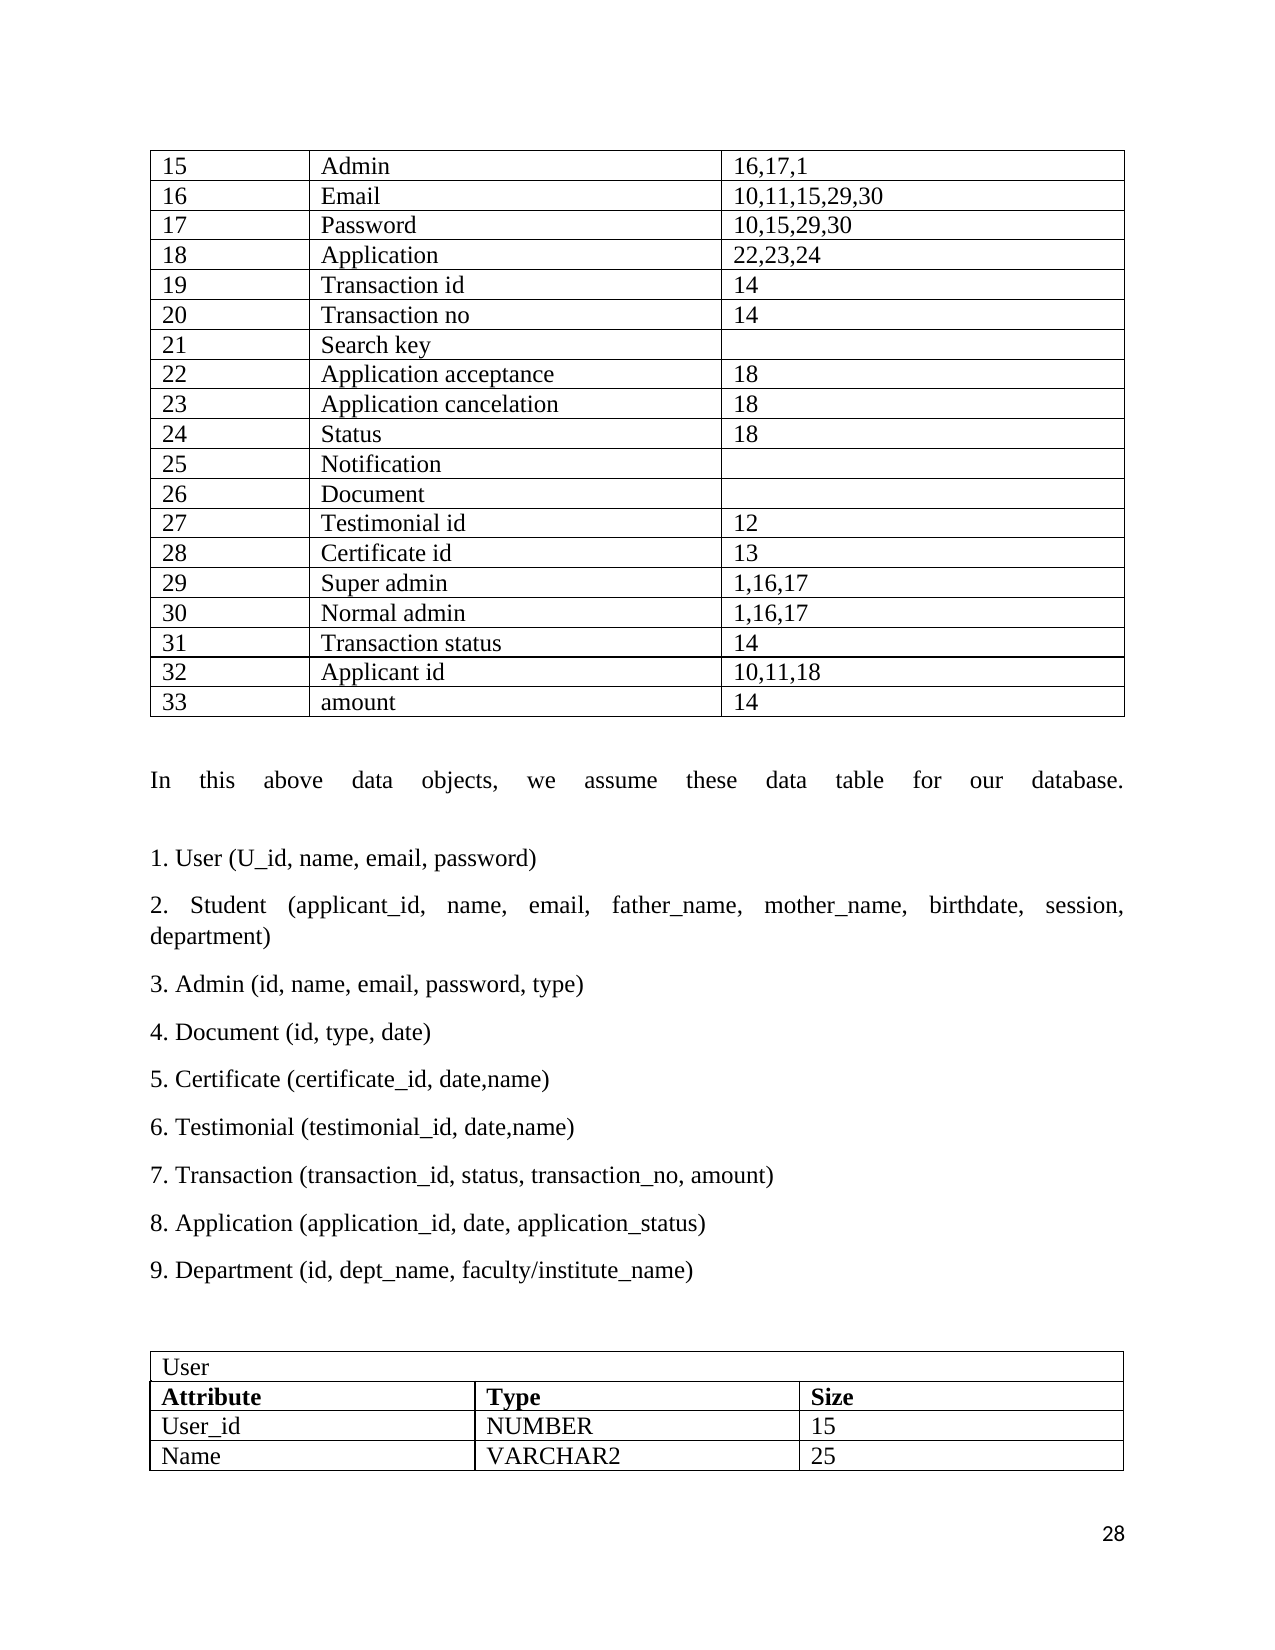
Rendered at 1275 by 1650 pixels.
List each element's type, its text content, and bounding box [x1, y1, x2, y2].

table_cell 10,15,29,30 [722, 211, 1124, 239]
table_cell amount [310, 687, 721, 716]
table_cell 10,11,18 [722, 658, 1124, 686]
table_cell 32 [151, 658, 309, 686]
table_cell 22 [151, 360, 309, 388]
table_cell 21 [151, 330, 309, 358]
table_cell 18 [722, 360, 1124, 388]
table_cell 1,16,17 [722, 598, 1124, 627]
table_cell Normal admin [310, 598, 721, 627]
table_cell 31 [151, 628, 309, 656]
table_cell 20 [151, 300, 309, 329]
table_cell 25 [800, 1441, 1123, 1470]
table_cell 22,23,24 [722, 240, 1124, 269]
table_cell Transaction id [310, 270, 721, 299]
table_cell 14 [722, 300, 1124, 329]
table_cell 18 [151, 240, 309, 269]
table_cell 29 [151, 568, 309, 597]
table_cell [722, 449, 1124, 478]
table_cell 27 [151, 509, 309, 537]
text 6. Testimonial (testimonial_id, date,name) [150, 1112, 1125, 1141]
table_cell 17 [151, 211, 309, 239]
table_cell Application [310, 240, 721, 269]
table_cell 10,11,15,29,30 [722, 181, 1124, 209]
text 5. Certificate (certificate_id, date,name) [150, 1064, 1125, 1093]
table_cell 16,17,1 [722, 151, 1124, 180]
table_cell Notification [310, 449, 721, 478]
table_cell User_id [151, 1411, 474, 1440]
table_cell 18 [722, 389, 1124, 418]
table_cell Attribute [151, 1382, 474, 1410]
text 8. Application (application_id, date, application_status) [150, 1208, 1125, 1236]
text 7. Transaction (transaction_id, status, transaction_no, amount) [150, 1160, 1125, 1189]
text 3. Admin (id, name, email, password, type) [150, 969, 1125, 998]
table_cell 33 [151, 687, 309, 716]
table_cell Application acceptance [310, 360, 721, 388]
table_cell Super admin [310, 568, 721, 597]
table_cell Transaction status [310, 628, 721, 656]
table_cell Password [310, 211, 721, 239]
table_cell 1,16,17 [722, 568, 1124, 597]
table_cell Application cancelation [310, 389, 721, 418]
table_cell Email [310, 181, 721, 209]
text In this above data objects, we assume these data table for our database. [150, 765, 1125, 824]
table_cell [722, 330, 1124, 358]
table_cell 30 [151, 598, 309, 627]
table_cell 16 [151, 181, 309, 209]
table_cell 14 [722, 687, 1124, 716]
table_cell Admin [310, 151, 721, 180]
table_cell Type [476, 1382, 799, 1410]
table_cell [722, 479, 1124, 507]
table_cell 14 [722, 628, 1124, 656]
table_header User [151, 1352, 1123, 1381]
text 1. User (U_id, name, email, password) [150, 843, 1125, 871]
table_cell 19 [151, 270, 309, 299]
table_cell Name [151, 1441, 474, 1470]
table_cell 15 [800, 1411, 1123, 1440]
table_cell 28 [151, 538, 309, 567]
table_cell NUMBER [476, 1411, 799, 1440]
table_cell Testimonial id [310, 509, 721, 537]
table_cell 18 [722, 419, 1124, 448]
table_cell Search key [310, 330, 721, 358]
table_cell 24 [151, 419, 309, 448]
table_cell 14 [722, 270, 1124, 299]
table_cell 13 [722, 538, 1124, 567]
text 2. Student (applicant_id, name, email, father_name, mother_name, birthdate, session, department) [150, 890, 1125, 950]
table_cell 23 [151, 389, 309, 418]
table_cell Transaction no [310, 300, 721, 329]
table_cell 15 [151, 151, 309, 180]
table_cell Document [310, 479, 721, 507]
table_cell Certificate id [310, 538, 721, 567]
table_cell VARCHAR2 [476, 1441, 799, 1470]
table_cell Applicant id [310, 658, 721, 686]
table_cell Size [800, 1382, 1123, 1410]
table_cell 26 [151, 479, 309, 507]
text 9. Department (id, dept_name, faculty/institute_name) [150, 1255, 1125, 1284]
table_cell 25 [151, 449, 309, 478]
table_cell Status [310, 419, 721, 448]
text 4. Document (id, type, date) [150, 1017, 1125, 1046]
table_cell 12 [722, 509, 1124, 537]
